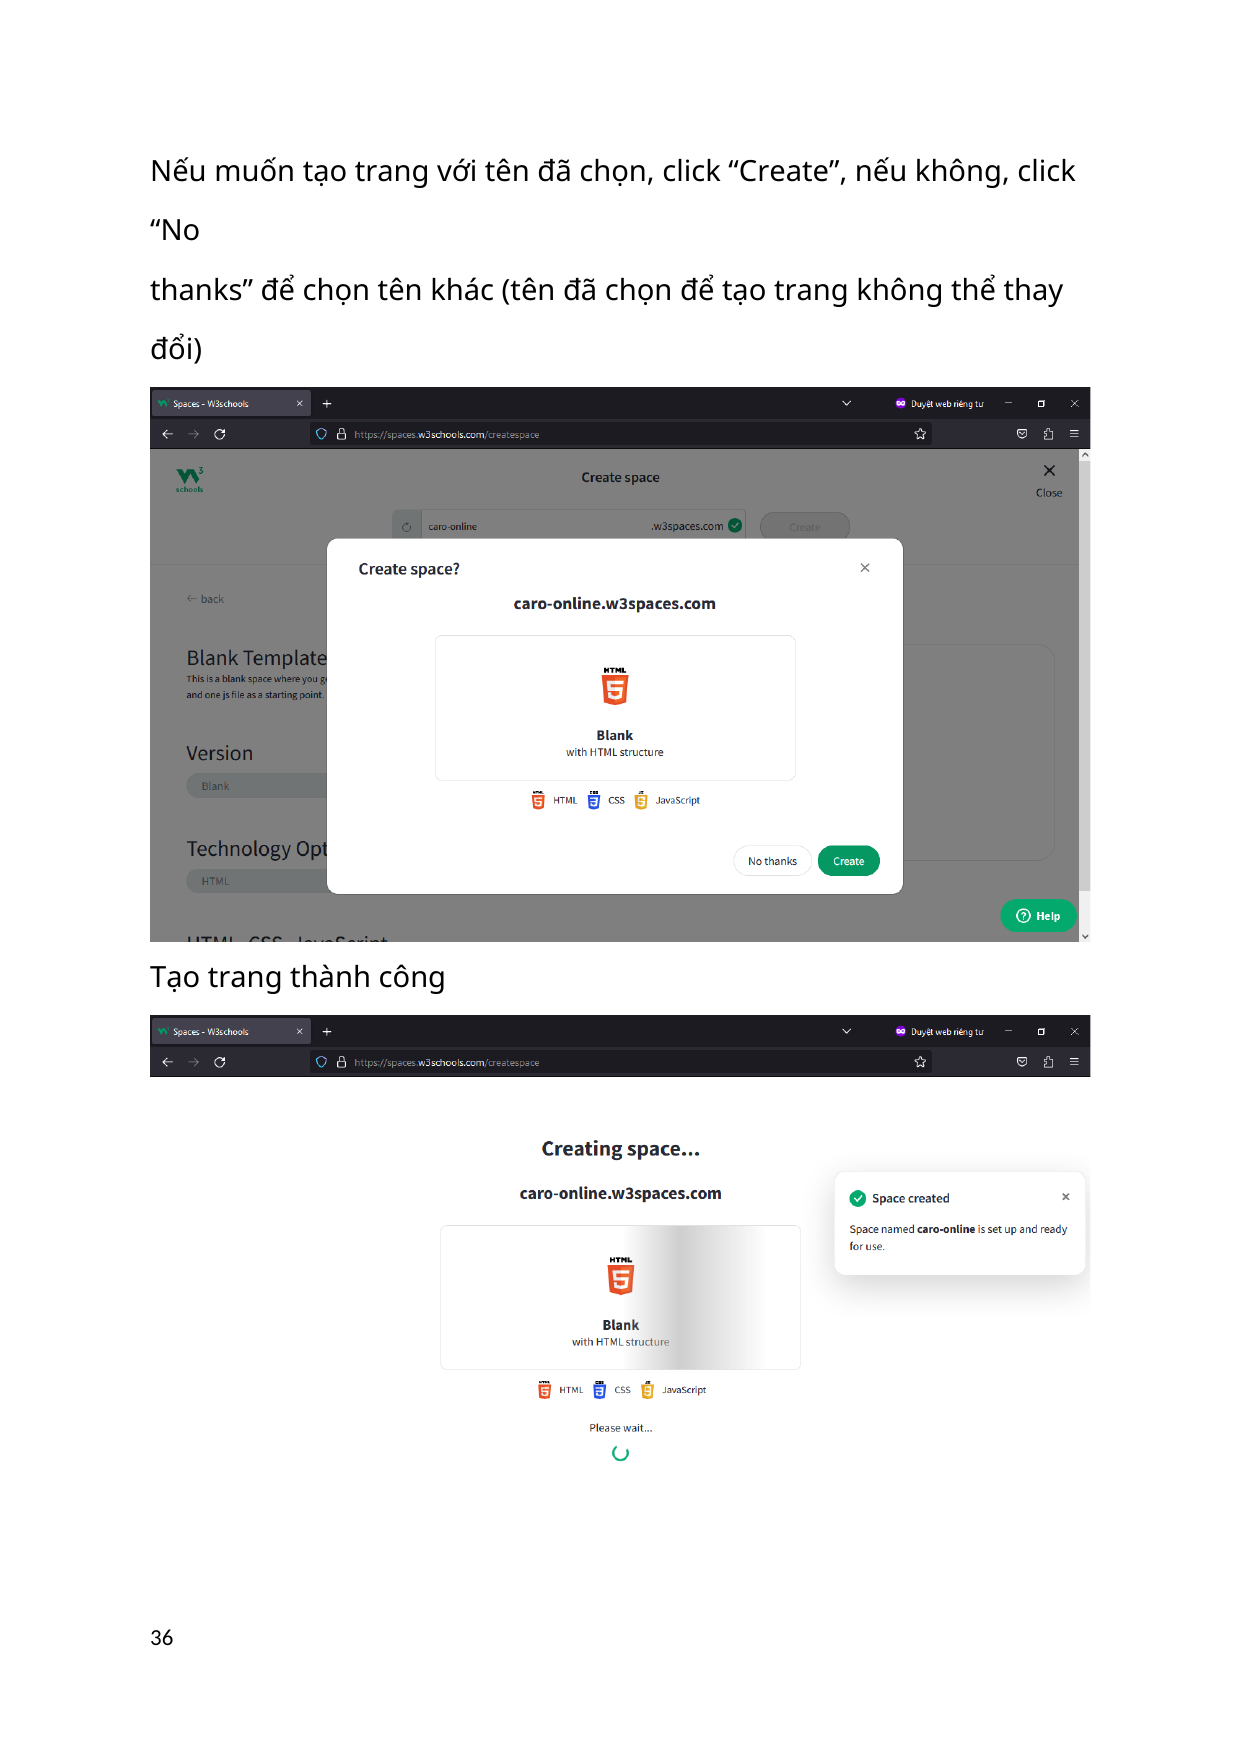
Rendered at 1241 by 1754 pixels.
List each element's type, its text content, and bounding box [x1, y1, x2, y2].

text Nếu muốn tạo trang với tên đã chọn, click “Create”, nếu không, click “No [150, 150, 1090, 249]
picture [150, 1015, 1091, 1570]
text Tạo trang thành công [150, 956, 1090, 996]
picture [150, 387, 1091, 942]
text thanks” để chọn tên khác (tên đã chọn để tạo trang không thể thay đổi) [150, 269, 1090, 368]
